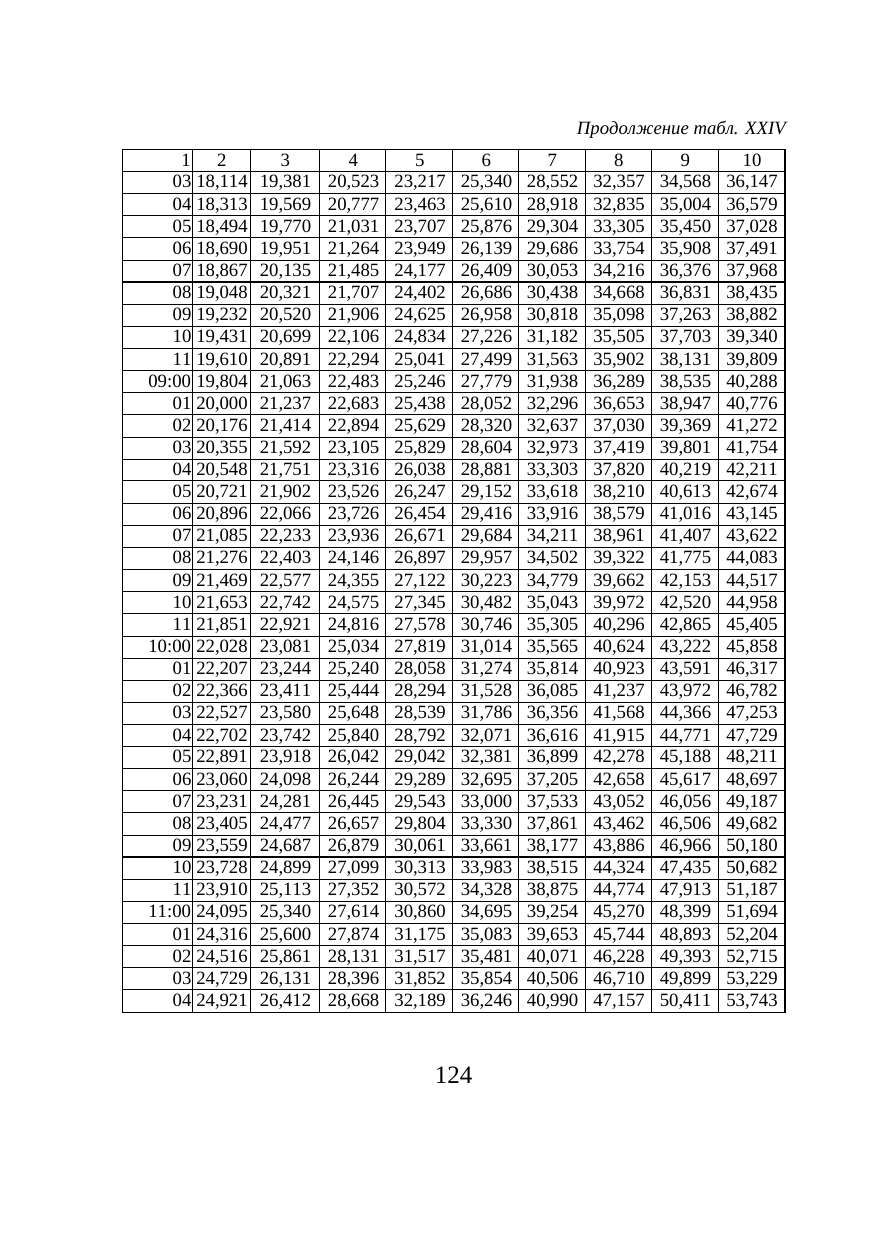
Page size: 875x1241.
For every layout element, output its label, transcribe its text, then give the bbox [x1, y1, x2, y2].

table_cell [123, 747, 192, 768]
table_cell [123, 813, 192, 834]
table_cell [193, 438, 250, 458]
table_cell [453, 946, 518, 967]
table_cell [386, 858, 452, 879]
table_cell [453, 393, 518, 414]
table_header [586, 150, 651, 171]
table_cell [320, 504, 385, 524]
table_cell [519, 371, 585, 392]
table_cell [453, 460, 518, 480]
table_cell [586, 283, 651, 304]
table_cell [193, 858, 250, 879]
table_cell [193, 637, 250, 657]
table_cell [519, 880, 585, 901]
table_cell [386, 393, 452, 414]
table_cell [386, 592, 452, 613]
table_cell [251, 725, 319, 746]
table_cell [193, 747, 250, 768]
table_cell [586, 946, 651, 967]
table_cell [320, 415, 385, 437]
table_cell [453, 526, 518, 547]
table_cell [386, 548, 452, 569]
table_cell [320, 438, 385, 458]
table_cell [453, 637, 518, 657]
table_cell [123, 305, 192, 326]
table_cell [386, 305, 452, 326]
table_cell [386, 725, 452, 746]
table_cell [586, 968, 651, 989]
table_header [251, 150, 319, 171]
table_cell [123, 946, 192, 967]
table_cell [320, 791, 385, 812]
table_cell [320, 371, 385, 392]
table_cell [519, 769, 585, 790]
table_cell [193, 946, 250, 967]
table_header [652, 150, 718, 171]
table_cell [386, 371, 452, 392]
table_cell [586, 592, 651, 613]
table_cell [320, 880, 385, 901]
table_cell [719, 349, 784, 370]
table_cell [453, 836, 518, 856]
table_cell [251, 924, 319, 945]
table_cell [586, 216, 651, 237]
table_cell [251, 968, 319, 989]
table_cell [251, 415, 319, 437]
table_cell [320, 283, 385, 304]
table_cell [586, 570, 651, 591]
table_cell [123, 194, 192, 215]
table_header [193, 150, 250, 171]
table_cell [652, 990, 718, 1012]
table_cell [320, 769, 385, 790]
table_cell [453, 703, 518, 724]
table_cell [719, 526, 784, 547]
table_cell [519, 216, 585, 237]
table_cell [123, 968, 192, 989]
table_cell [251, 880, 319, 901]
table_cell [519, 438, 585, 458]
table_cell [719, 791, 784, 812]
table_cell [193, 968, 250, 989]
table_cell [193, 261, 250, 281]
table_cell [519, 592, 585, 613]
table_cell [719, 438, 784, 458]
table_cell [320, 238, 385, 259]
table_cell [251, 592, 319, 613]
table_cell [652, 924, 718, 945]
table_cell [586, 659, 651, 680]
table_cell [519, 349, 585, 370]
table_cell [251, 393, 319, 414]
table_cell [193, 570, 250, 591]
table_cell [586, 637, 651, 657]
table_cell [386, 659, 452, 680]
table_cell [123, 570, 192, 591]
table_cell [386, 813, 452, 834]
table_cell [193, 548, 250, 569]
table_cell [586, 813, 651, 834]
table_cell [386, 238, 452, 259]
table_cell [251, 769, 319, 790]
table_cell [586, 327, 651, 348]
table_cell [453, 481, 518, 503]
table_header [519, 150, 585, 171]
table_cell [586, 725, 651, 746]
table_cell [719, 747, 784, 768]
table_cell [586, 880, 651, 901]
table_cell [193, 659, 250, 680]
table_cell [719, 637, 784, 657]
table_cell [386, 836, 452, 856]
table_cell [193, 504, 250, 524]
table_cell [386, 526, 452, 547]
subtitle 124 [198, 1060, 709, 1089]
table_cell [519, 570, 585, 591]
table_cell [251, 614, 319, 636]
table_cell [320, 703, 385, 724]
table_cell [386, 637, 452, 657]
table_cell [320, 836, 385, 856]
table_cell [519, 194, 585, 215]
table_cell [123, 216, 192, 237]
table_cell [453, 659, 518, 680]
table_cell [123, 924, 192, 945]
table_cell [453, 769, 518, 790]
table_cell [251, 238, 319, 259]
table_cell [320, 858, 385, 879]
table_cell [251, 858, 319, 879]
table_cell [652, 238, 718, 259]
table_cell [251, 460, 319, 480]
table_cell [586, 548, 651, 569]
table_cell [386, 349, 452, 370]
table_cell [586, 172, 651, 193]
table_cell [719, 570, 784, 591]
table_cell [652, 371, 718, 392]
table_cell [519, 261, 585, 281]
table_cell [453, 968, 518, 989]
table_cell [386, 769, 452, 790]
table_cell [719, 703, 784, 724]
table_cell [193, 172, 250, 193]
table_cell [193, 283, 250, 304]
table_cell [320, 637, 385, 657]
text Продолжение табл. XXIV [77, 117, 785, 139]
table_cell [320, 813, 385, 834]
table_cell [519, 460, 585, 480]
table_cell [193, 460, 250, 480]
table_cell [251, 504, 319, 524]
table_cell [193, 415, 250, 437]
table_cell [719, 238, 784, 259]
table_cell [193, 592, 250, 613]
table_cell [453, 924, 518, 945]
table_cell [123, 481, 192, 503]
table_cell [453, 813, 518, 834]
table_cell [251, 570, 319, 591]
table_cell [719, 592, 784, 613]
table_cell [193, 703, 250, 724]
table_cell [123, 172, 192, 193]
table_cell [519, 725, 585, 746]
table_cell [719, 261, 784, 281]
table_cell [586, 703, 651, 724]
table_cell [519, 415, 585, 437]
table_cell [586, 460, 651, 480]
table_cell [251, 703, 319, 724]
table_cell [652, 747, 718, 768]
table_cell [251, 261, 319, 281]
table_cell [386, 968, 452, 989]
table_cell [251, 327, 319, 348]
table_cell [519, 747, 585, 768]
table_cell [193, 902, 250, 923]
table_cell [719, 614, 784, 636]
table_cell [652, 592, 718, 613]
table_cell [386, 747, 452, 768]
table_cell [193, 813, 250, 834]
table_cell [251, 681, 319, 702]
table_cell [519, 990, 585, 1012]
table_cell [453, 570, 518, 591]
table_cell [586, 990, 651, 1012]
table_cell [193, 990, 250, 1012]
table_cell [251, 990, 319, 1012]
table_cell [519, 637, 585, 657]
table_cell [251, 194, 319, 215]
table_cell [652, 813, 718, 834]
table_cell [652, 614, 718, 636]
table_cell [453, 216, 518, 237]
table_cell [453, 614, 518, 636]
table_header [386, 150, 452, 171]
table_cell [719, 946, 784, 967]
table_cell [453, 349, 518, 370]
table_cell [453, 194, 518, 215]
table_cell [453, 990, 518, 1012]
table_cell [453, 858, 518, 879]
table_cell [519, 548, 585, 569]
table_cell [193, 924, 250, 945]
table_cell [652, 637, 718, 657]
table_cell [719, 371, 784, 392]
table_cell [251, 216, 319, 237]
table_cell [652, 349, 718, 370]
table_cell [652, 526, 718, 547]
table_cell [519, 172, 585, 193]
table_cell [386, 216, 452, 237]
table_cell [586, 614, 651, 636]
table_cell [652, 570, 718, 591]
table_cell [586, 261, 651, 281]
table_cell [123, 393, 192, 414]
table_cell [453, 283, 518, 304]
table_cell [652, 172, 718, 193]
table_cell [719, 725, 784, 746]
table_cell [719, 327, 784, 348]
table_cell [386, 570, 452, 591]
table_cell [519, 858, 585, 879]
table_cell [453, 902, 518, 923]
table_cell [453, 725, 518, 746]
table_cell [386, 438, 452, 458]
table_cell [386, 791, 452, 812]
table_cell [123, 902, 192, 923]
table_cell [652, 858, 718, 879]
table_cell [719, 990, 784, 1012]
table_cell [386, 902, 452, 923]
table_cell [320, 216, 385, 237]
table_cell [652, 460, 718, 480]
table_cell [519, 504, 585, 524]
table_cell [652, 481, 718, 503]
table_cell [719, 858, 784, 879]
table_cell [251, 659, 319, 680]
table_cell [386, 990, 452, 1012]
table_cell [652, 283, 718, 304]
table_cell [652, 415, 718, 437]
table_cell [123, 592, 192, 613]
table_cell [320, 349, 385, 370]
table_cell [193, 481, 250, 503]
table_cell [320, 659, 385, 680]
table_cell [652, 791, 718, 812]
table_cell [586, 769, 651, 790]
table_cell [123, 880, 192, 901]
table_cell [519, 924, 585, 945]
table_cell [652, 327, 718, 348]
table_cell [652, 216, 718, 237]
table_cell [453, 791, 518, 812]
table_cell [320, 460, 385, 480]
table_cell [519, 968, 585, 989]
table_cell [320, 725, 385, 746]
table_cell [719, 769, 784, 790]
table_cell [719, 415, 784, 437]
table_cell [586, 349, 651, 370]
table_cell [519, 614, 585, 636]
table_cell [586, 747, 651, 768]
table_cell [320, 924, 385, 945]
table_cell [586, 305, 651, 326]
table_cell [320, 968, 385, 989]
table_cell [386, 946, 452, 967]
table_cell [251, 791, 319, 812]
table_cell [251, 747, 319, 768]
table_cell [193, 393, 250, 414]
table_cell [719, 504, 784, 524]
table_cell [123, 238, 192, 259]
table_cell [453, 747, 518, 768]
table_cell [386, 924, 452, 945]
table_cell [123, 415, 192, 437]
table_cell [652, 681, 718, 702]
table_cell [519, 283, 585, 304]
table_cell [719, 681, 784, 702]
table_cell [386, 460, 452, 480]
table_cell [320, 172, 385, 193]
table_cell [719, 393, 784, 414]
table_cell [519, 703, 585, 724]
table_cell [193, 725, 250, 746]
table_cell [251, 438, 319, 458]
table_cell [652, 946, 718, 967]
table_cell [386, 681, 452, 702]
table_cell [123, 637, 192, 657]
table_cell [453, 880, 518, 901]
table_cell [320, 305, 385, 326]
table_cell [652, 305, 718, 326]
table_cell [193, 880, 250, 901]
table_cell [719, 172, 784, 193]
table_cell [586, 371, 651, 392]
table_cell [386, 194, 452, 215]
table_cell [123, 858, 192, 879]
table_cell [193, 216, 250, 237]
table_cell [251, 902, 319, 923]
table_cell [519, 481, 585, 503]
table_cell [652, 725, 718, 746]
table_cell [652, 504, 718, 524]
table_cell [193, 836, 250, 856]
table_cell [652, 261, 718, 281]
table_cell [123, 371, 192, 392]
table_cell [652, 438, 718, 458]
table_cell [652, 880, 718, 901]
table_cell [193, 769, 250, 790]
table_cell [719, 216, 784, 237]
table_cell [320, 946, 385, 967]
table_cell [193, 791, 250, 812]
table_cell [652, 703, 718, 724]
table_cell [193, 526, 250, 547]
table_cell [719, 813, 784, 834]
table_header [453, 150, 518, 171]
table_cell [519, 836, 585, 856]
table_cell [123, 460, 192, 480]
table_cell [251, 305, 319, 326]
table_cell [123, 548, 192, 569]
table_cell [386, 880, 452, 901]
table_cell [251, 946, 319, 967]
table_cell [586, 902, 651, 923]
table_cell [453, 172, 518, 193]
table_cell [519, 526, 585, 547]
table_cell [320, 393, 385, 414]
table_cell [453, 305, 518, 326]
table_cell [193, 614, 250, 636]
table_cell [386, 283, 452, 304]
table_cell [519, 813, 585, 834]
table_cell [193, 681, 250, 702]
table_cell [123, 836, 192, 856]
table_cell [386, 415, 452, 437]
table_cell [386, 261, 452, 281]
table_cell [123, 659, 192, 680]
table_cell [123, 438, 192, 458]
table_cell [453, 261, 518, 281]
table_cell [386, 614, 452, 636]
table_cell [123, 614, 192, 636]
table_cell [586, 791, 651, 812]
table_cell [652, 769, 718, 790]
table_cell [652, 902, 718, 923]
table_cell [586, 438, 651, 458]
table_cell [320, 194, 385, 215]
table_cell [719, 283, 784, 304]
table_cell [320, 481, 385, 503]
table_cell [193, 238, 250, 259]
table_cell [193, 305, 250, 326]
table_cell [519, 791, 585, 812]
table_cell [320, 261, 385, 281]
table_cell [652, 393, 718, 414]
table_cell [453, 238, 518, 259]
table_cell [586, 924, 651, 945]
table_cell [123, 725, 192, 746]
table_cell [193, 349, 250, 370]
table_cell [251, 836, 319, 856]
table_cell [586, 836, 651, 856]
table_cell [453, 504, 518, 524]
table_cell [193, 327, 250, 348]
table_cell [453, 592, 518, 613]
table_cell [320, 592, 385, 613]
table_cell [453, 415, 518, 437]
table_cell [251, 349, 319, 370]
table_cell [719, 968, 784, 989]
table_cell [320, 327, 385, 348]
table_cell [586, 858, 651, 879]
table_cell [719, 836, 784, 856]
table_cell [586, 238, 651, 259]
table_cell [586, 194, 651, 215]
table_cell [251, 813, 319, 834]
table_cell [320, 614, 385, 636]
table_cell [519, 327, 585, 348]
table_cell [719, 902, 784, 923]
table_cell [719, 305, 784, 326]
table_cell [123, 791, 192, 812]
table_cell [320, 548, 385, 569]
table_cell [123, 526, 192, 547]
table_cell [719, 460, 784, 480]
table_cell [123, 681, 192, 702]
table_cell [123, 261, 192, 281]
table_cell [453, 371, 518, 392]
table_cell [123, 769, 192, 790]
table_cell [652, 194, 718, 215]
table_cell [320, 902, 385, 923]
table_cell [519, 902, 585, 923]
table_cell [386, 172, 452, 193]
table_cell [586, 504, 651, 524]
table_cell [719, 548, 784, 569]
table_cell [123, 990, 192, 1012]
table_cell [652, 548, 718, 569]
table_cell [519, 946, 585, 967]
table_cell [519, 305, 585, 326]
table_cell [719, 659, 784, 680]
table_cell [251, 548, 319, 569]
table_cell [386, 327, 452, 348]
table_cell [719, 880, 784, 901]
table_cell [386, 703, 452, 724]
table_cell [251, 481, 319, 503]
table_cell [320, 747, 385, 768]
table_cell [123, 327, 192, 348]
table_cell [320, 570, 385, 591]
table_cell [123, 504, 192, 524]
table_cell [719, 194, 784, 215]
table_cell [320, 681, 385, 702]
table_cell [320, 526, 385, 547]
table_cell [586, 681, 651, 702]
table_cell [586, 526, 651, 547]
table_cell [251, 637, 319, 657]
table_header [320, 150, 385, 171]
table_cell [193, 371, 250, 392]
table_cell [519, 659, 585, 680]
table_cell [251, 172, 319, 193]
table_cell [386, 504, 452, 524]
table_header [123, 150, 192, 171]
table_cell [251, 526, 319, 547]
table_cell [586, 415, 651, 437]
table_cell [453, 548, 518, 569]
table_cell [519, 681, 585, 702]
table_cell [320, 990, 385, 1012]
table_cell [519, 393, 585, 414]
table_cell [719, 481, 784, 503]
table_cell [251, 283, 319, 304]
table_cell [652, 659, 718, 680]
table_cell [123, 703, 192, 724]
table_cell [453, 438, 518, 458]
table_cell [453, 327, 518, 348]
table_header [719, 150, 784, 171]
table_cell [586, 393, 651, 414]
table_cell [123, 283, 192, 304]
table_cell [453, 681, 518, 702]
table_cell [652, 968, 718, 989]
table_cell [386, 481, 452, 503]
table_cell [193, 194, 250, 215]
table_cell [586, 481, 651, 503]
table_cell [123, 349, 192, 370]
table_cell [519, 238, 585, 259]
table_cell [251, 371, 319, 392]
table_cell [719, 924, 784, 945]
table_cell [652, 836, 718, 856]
